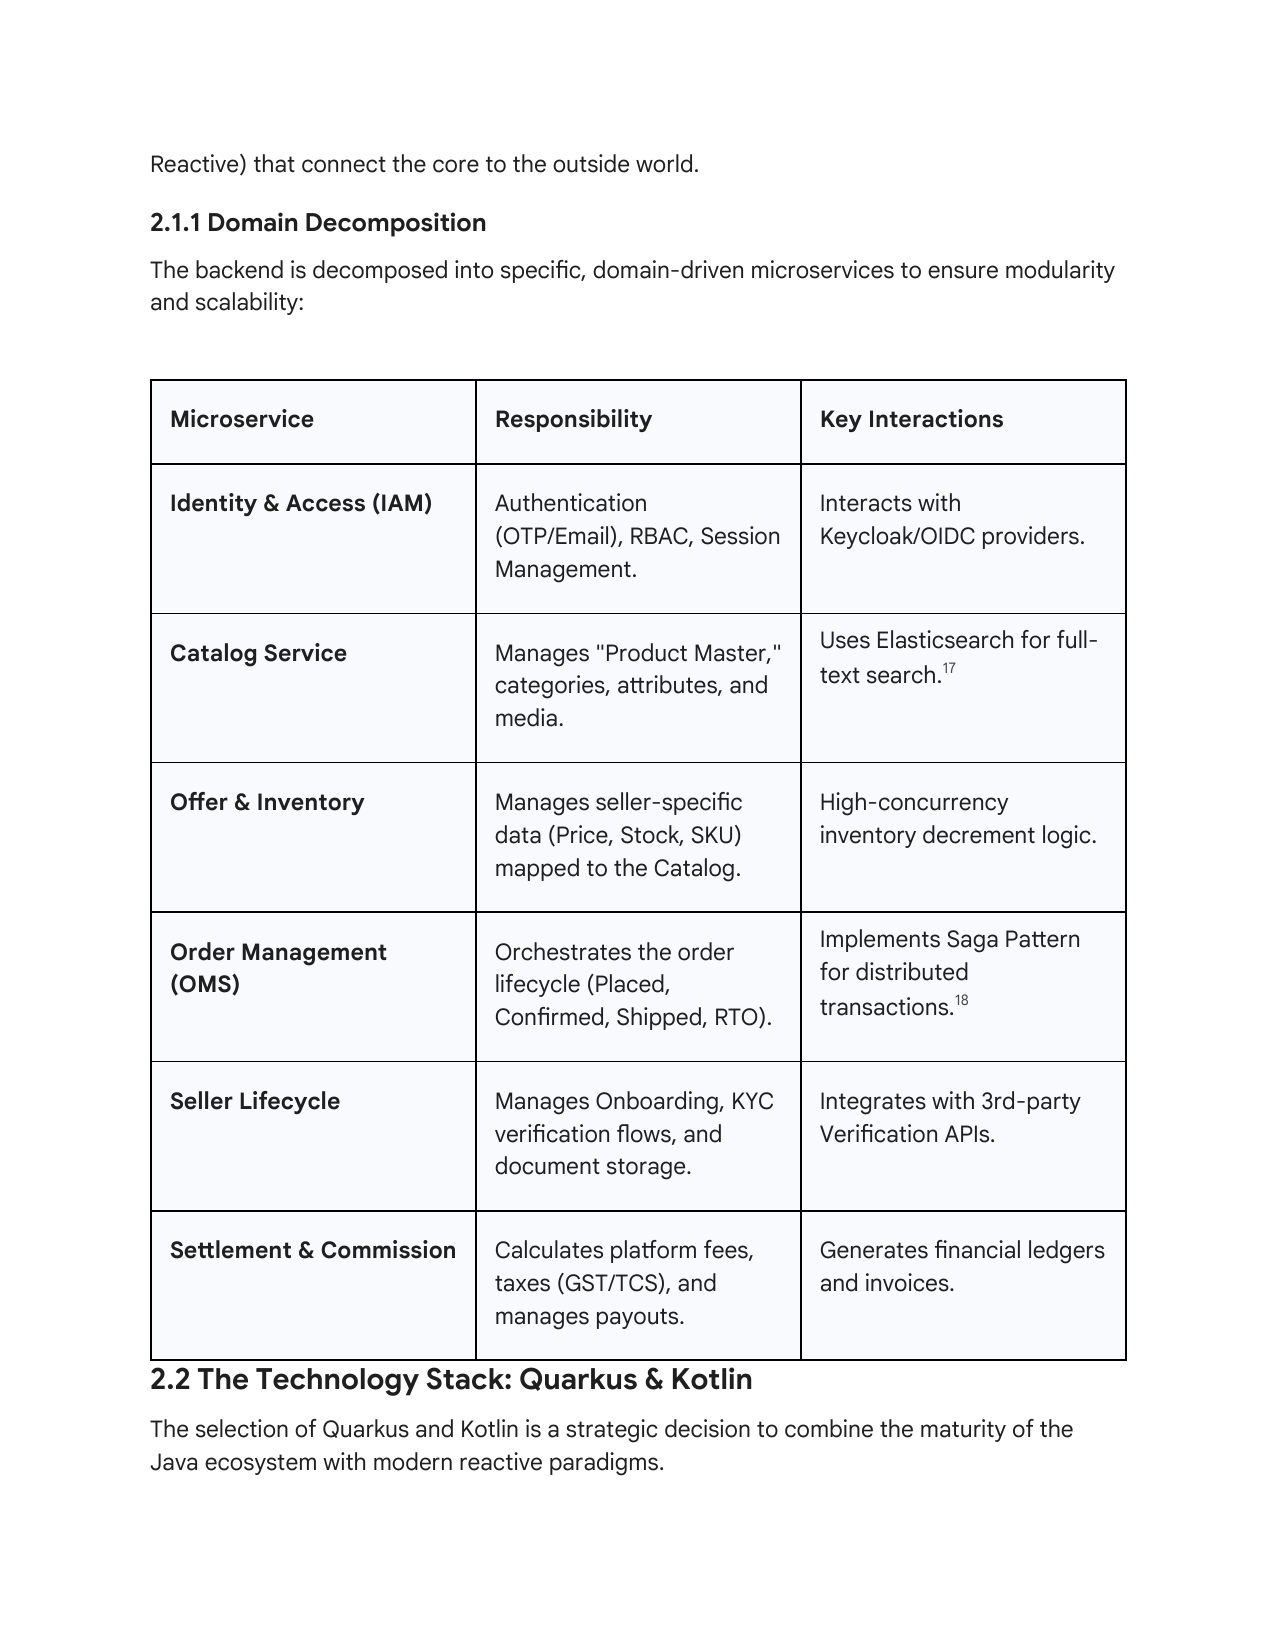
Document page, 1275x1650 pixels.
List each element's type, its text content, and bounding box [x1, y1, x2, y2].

table_cell Generates financial ledgers and invoices. [802, 1212, 1125, 1359]
table_cell Interacts with Keycloak/OIDC providers. [802, 465, 1125, 612]
subtitle 2.1.1 Domain Decomposition [150, 208, 1125, 239]
subtitle 2.2 The Technology Stack: Quarkus & Kotlin [150, 1361, 1125, 1397]
table_header Microservice [152, 381, 475, 463]
table_cell Settlement & Commission [152, 1212, 475, 1359]
table_cell Uses Elasticsearch for full-text search.17 [802, 614, 1125, 762]
table_header Key Interactions [802, 381, 1125, 463]
table_cell Manages Onboarding, KYC verification flows, and document storage. [477, 1062, 800, 1210]
table_header Responsibility [477, 381, 800, 463]
table_cell Implements Saga Pattern for distributed transactions.18 [802, 913, 1125, 1061]
text The backend is decomposed into specific, domain-driven microservices to ensure modularity and scalability: [150, 256, 1125, 317]
table_cell Authentication (OTP/Email), RBAC, Session Management. [477, 465, 800, 612]
table_cell Manages "Product Master," categories, attributes, and media. [477, 614, 800, 762]
text The selection of Quarkus and Kotlin is a strategic decision to combine the maturity of the Java ecosystem with modern reactive paradigms. [150, 1415, 1125, 1476]
table_cell Order Management (OMS) [152, 913, 475, 1061]
table_cell Catalog Service [152, 614, 475, 762]
table_cell Offer & Inventory [152, 763, 475, 911]
table_cell Calculates platform fees, taxes (GST/TCS), and manages payouts. [477, 1212, 800, 1359]
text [150, 150, 1125, 179]
table_cell Orchestrates the order lifecycle (Placed, Confirmed, Shipped, RTO). [477, 913, 800, 1061]
table_cell Identity & Access (IAM) [152, 465, 475, 612]
table_cell Seller Lifecycle [152, 1062, 475, 1210]
table_cell Integrates with 3rd-party Verification APIs. [802, 1062, 1125, 1210]
table_cell High-concurrency inventory decrement logic. [802, 763, 1125, 911]
table_cell Manages seller-specific data (Price, Stock, SKU) mapped to the Catalog. [477, 763, 800, 911]
